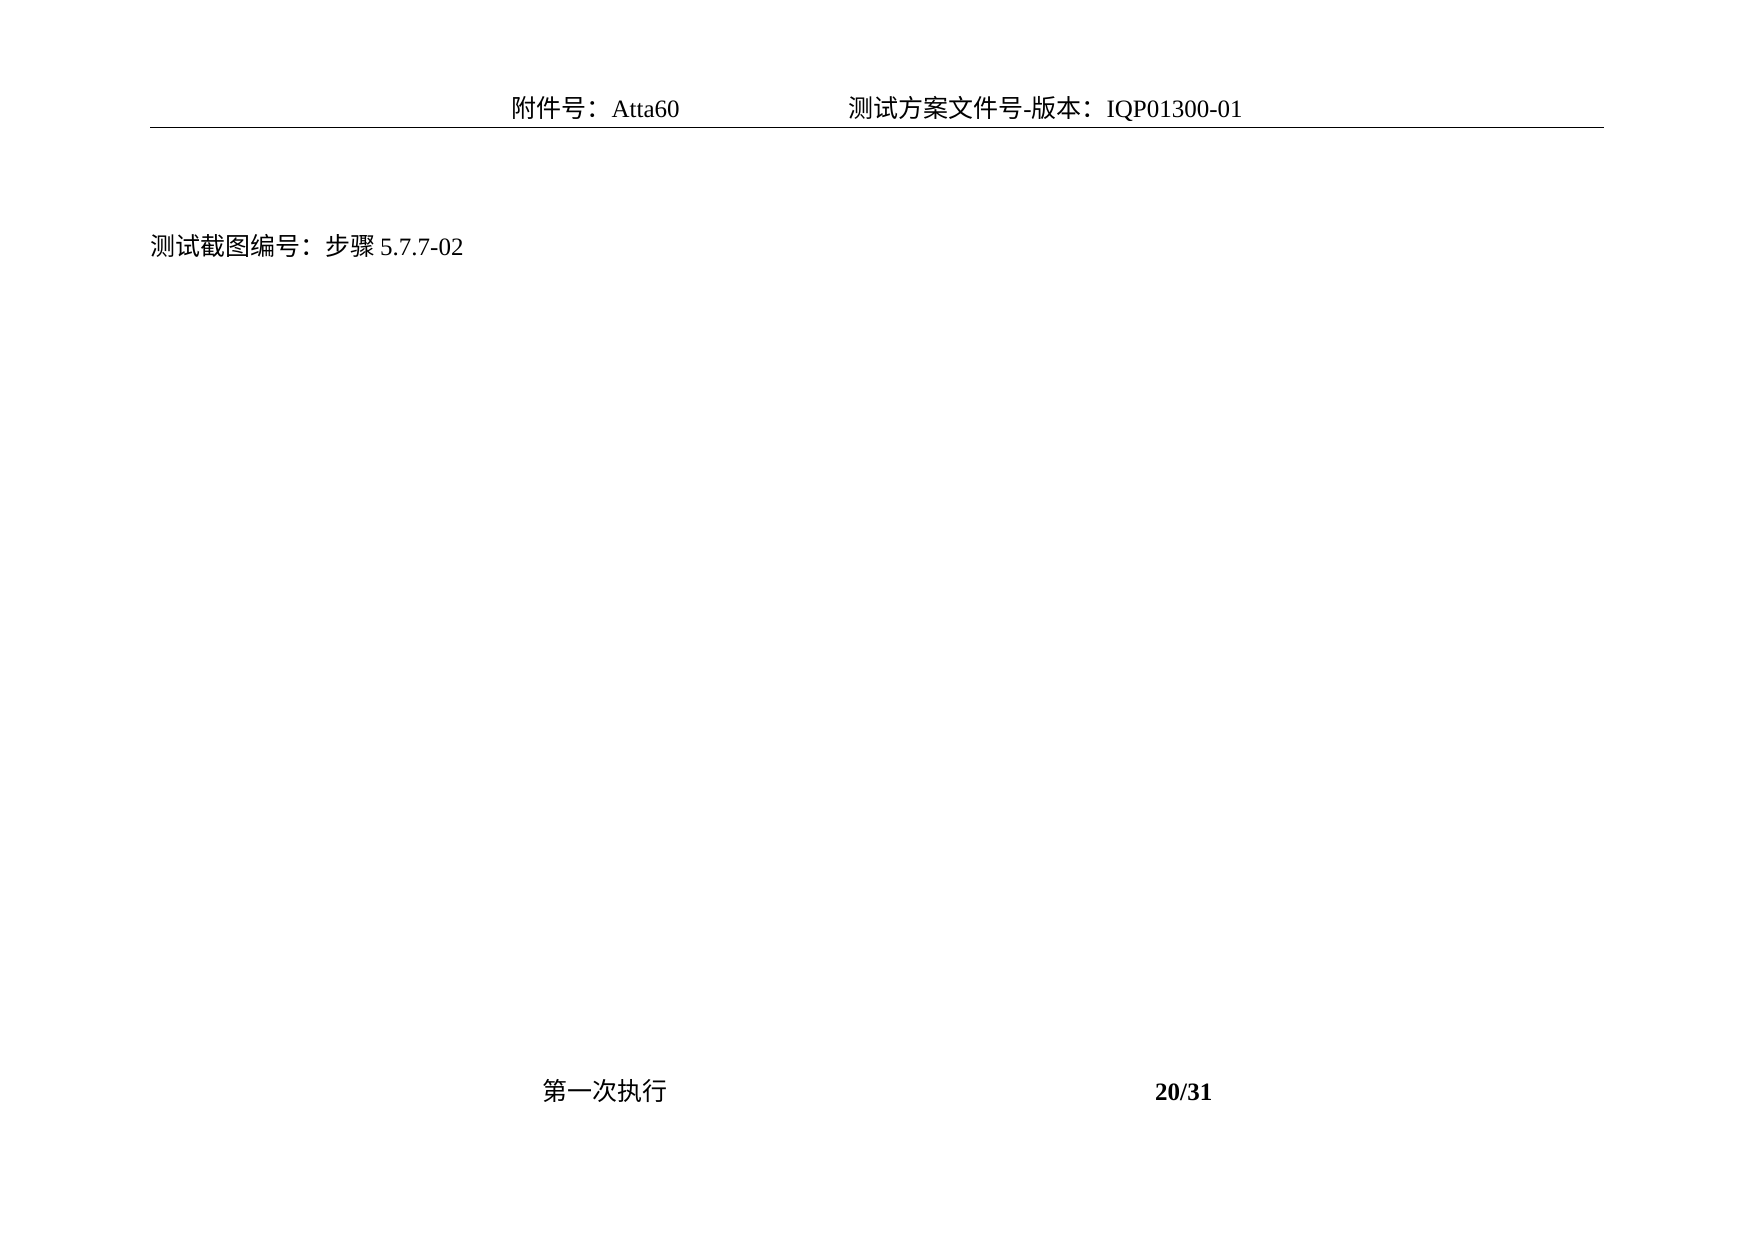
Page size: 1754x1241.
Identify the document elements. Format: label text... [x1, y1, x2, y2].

text 测试截图编号：步骤5.7.7-02 [150, 212, 1604, 277]
